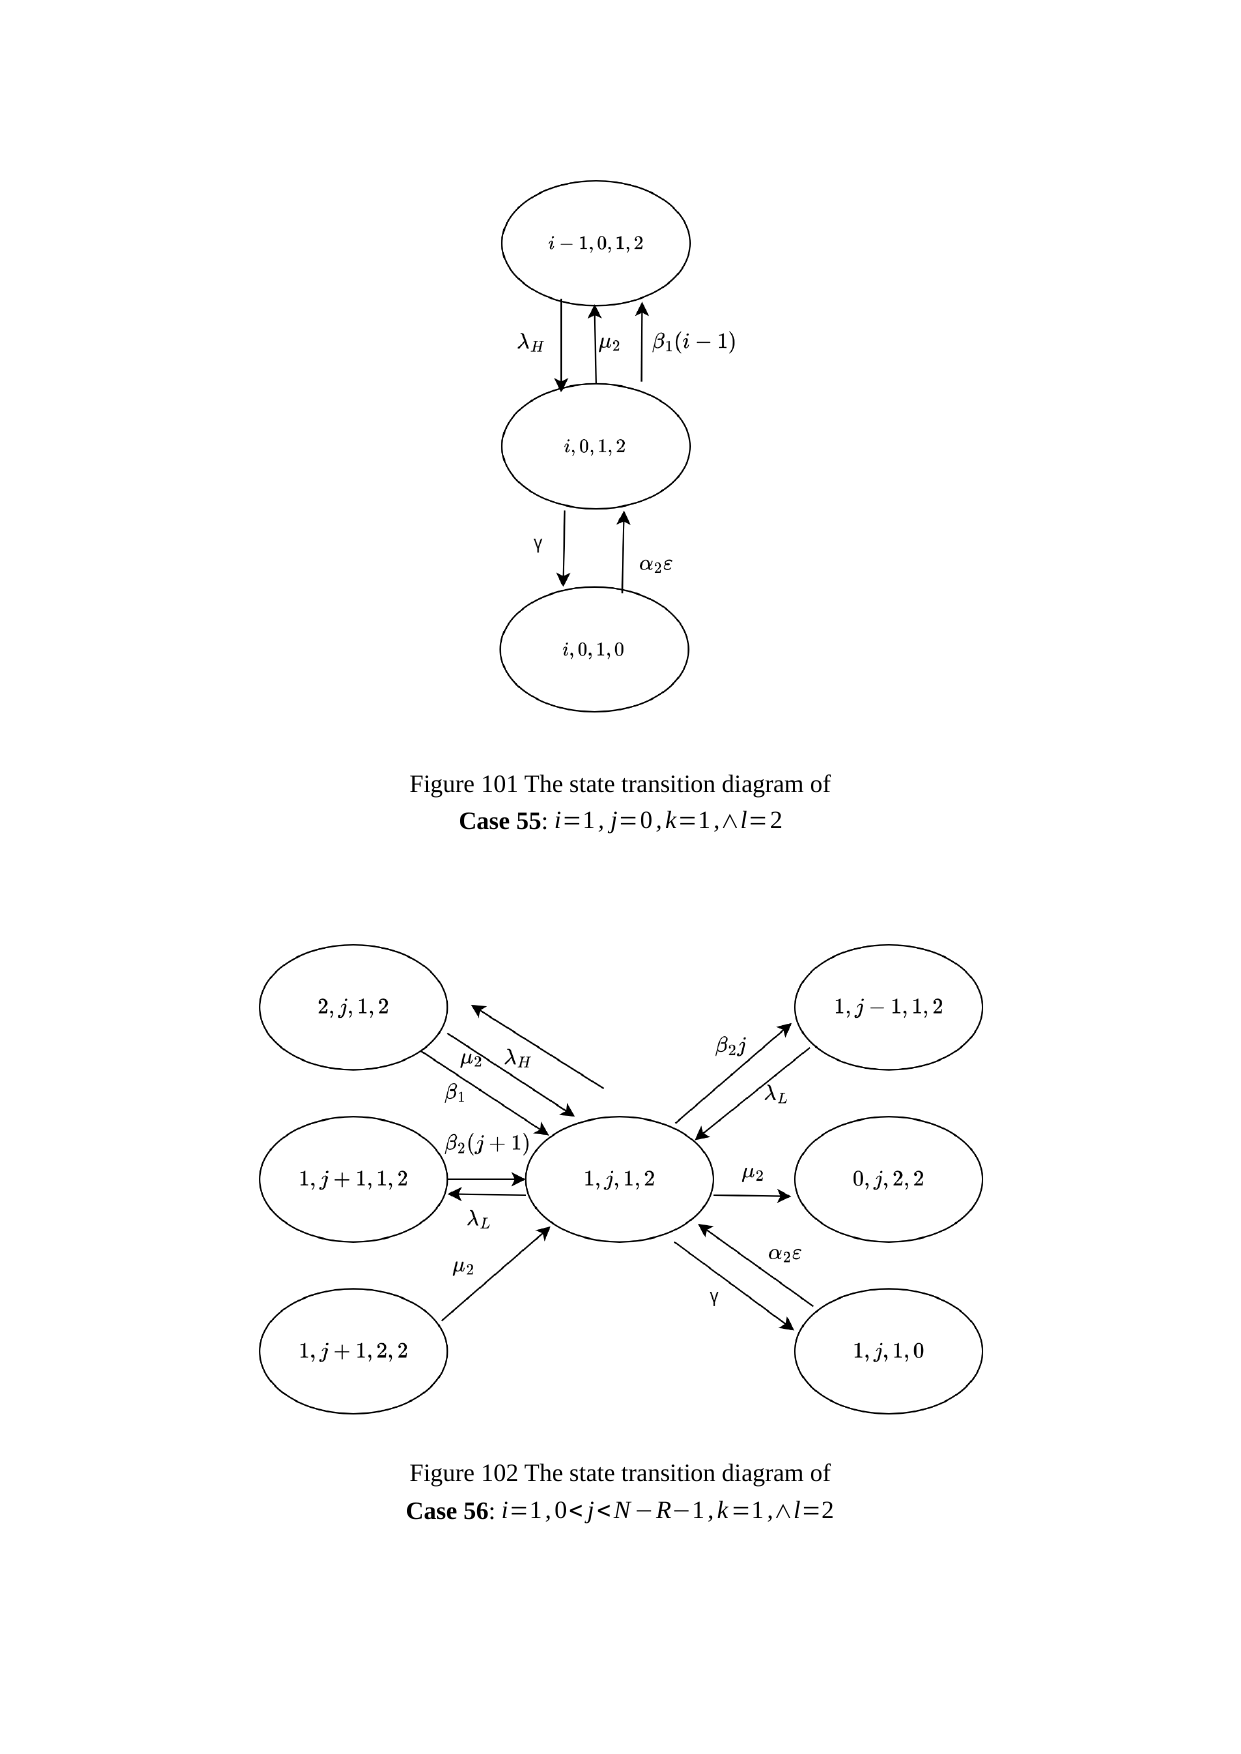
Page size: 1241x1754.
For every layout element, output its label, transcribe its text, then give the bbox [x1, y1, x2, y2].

text Case 55: [187, 802, 1053, 839]
picture [242, 928, 998, 1430]
text Figure 102 The state transition diagram of [187, 1454, 1053, 1491]
text Figure 101 The state transition diagram of [187, 764, 1053, 802]
picture [460, 164, 780, 728]
text Case 56: [187, 1491, 1053, 1529]
